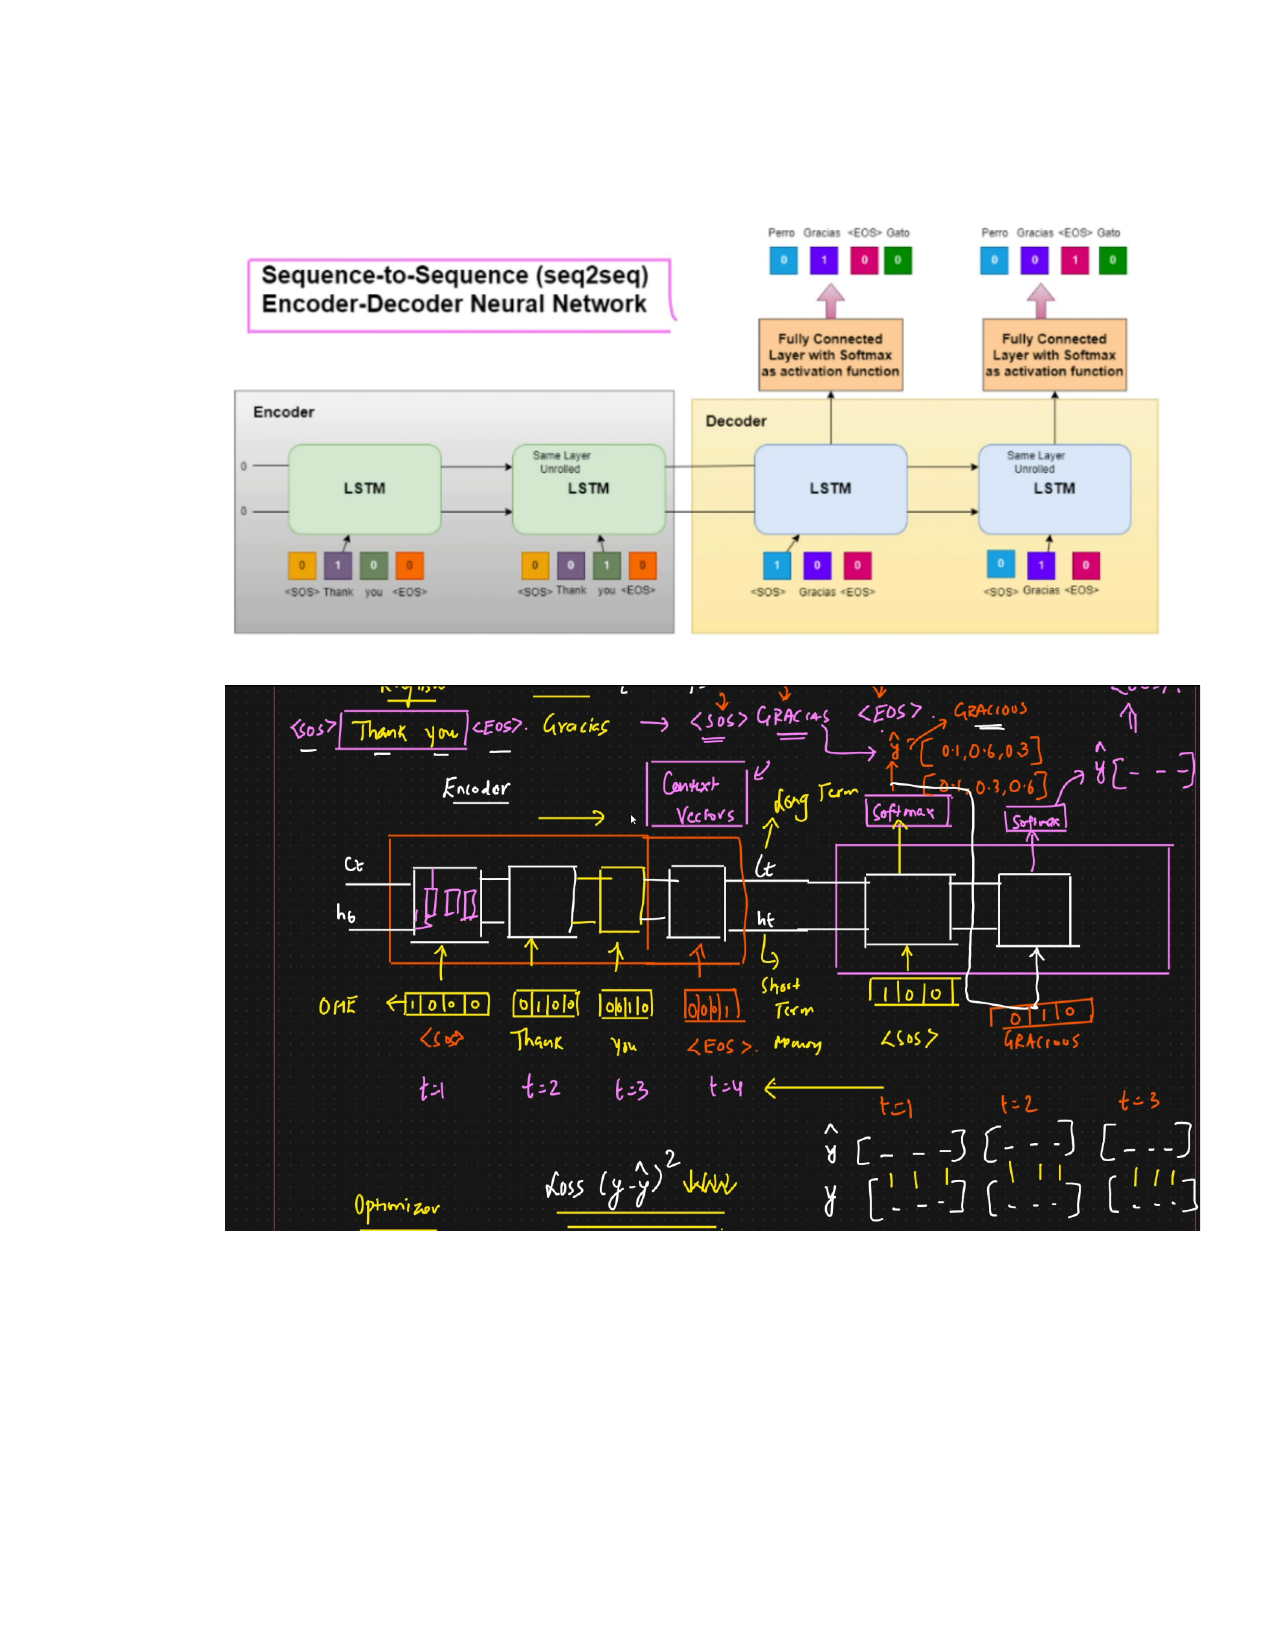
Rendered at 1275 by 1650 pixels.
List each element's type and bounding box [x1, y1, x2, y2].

picture [225, 685, 1200, 1231]
picture [150, 150, 1215, 682]
